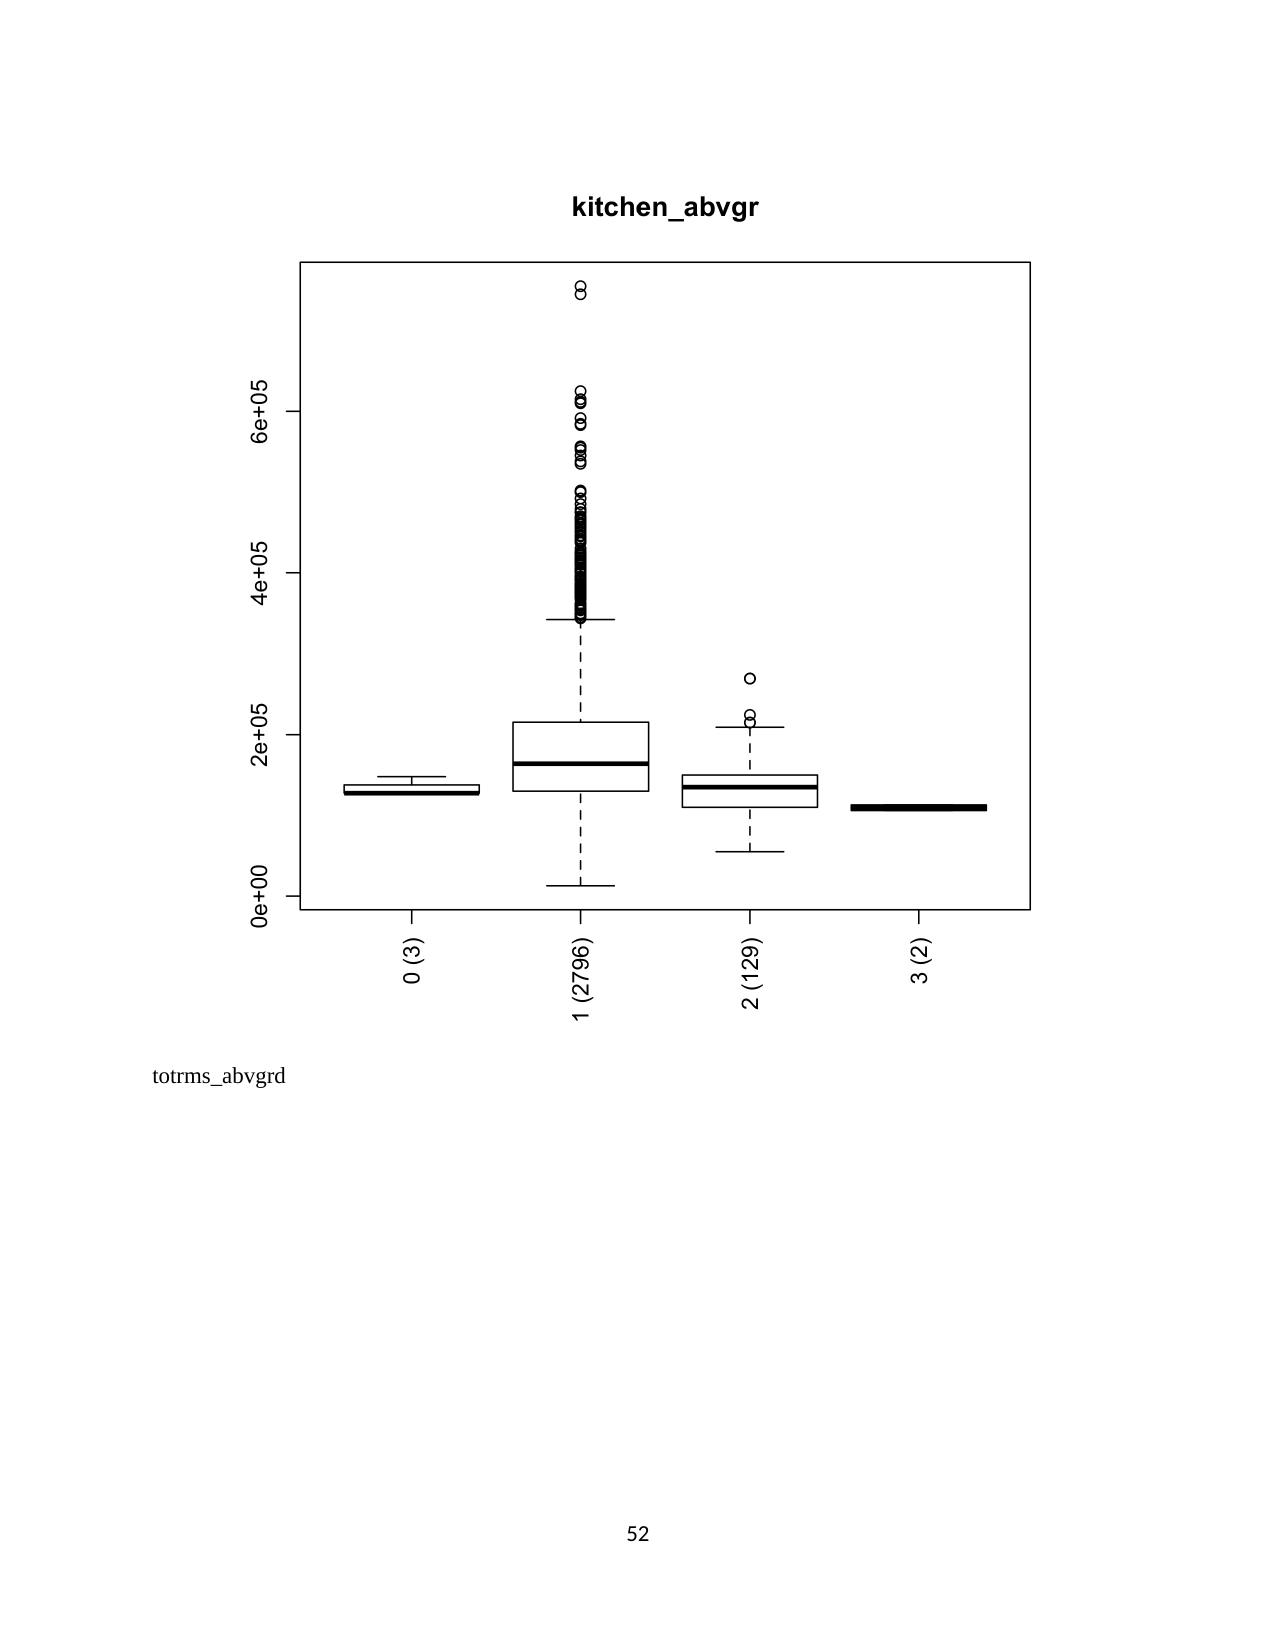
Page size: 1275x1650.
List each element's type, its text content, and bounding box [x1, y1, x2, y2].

picture [187, 150, 1088, 1050]
text totrms_abvgrd [152, 1063, 1123, 1089]
